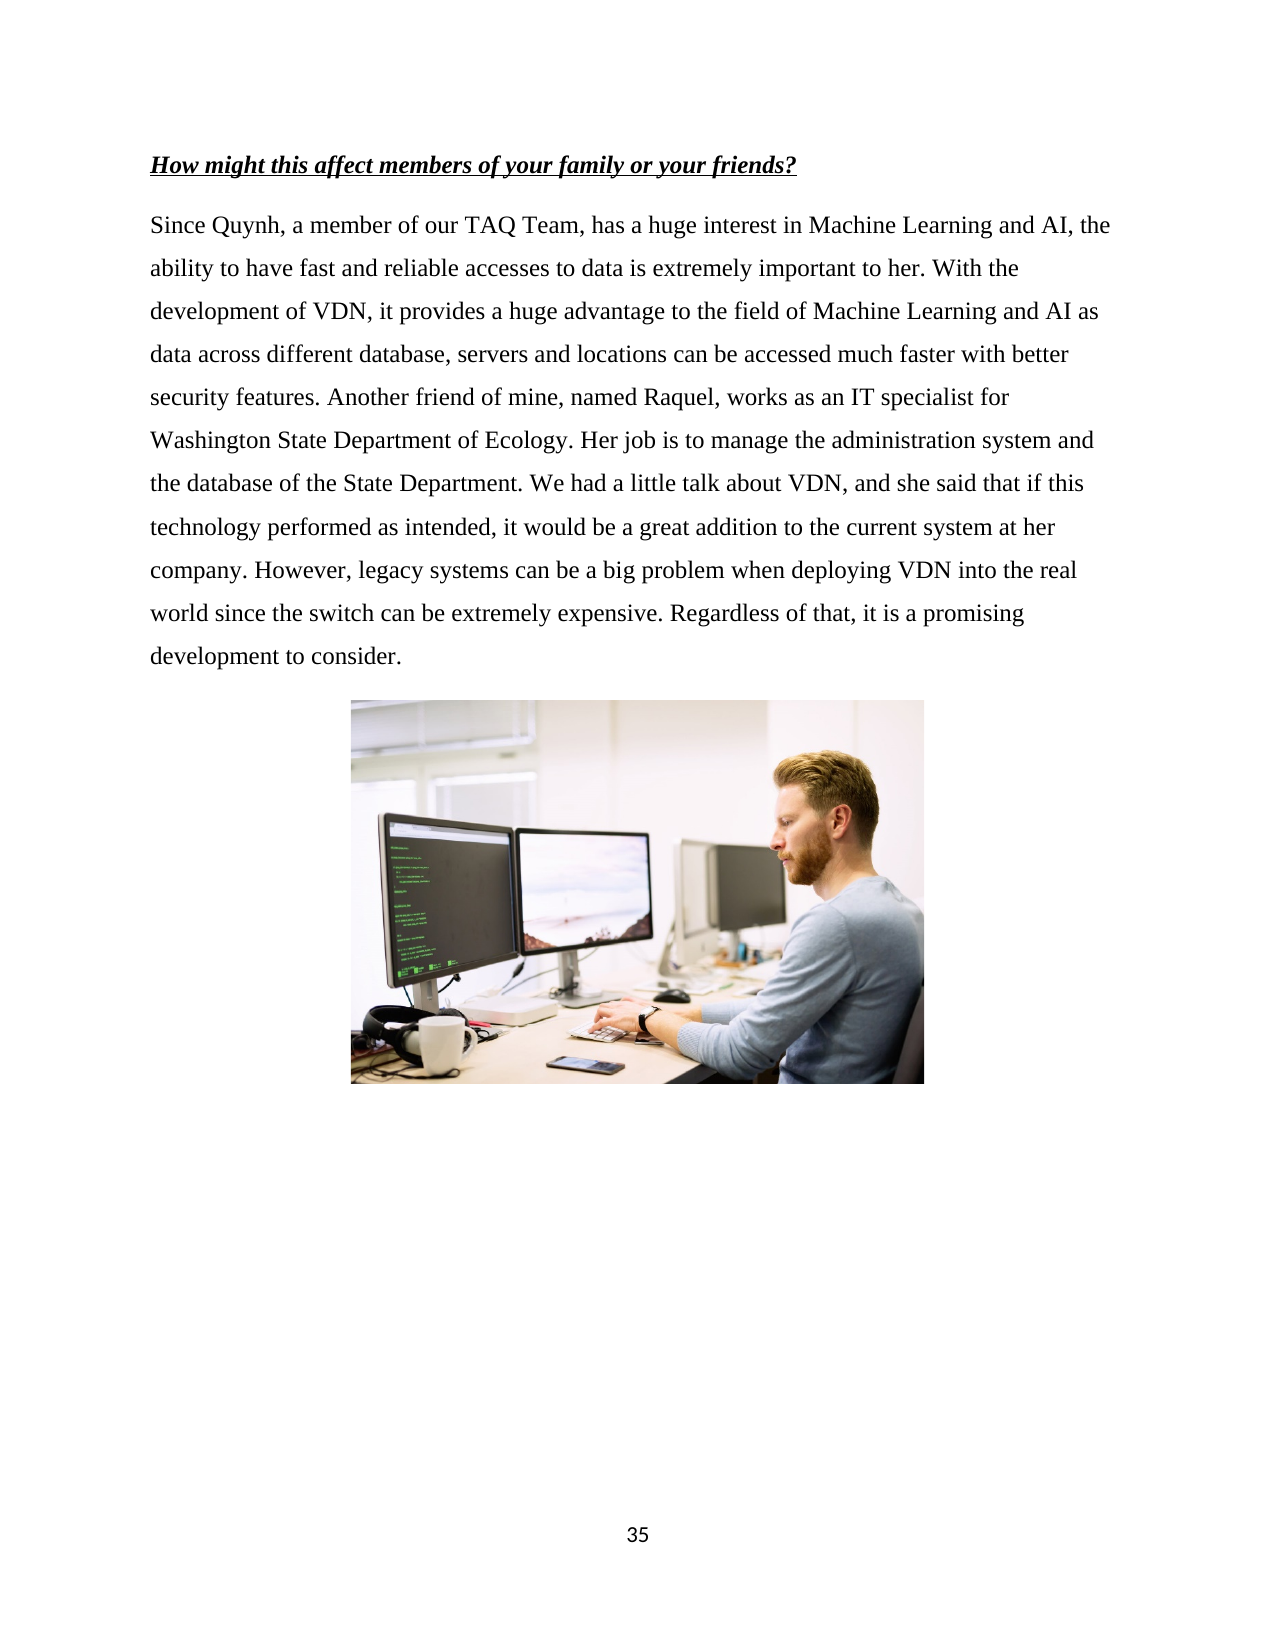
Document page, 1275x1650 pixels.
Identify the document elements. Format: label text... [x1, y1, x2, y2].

text How might this affect members of your family or your friends? [150, 150, 1125, 179]
text Since Quynh, a member of our TAQ Team, has a huge interest in Machine Learning and AI, the ability to have fast and reliable accesses to data is extremely important to her. With the development of VDN, it provides a huge advantage to the field of Machine Learning and AI as data across different database, servers and locations can be accessed much faster with better security features. Another friend of mine, named Raquel, works as an IT specialist for Washington State Department of Ecology. Her job is to manage the administration system and the database of the State Department. We had a little talk about VDN, and she said that if this technology performed as intended, it would be a great addition to the current system at her company. However, legacy systems can be a big problem when deploying VDN into the real world since the switch can be extremely expensive. Regardless of that, it is a promising development to consider. [150, 210, 1125, 670]
picture [350, 700, 925, 1084]
